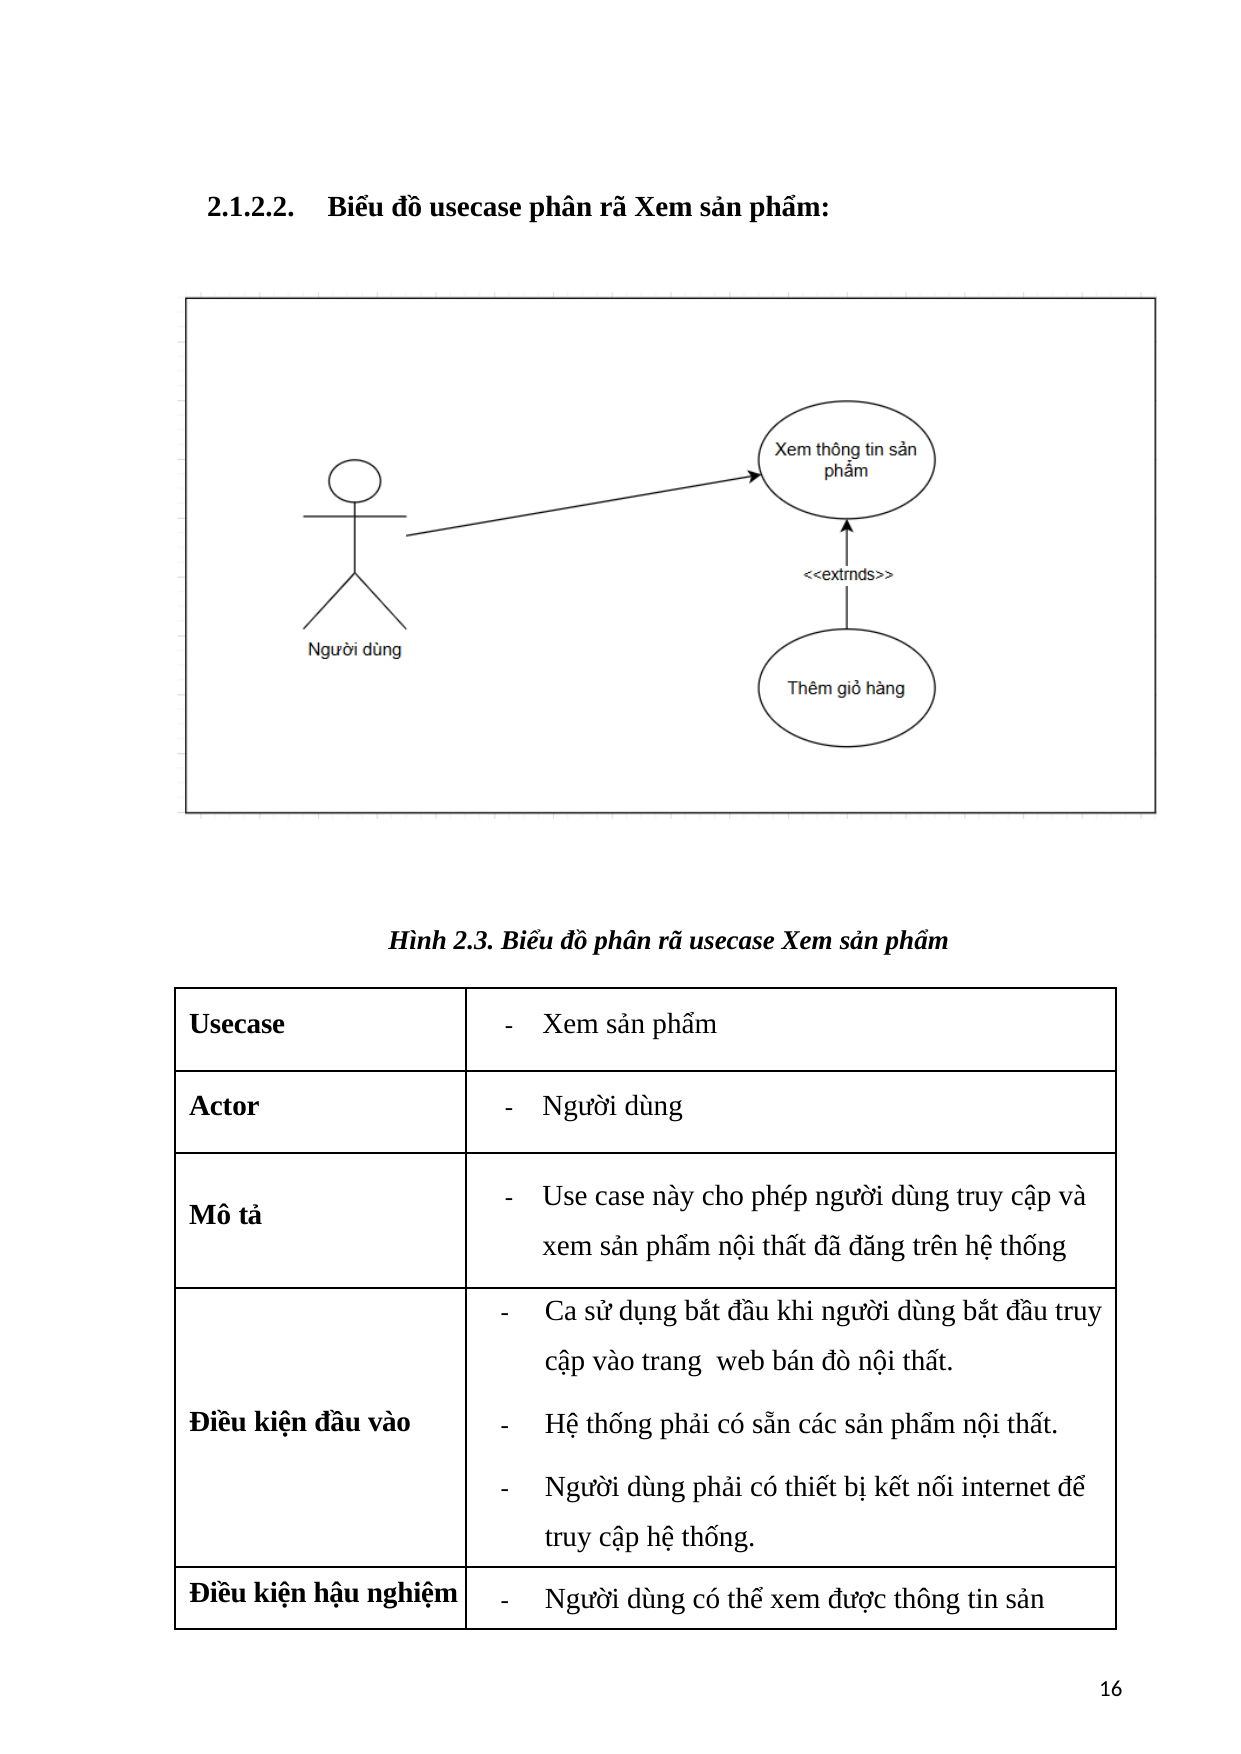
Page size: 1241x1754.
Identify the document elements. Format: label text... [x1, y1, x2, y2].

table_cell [467, 1568, 1115, 1628]
picture [177, 292, 1157, 819]
table_cell Mô tả [176, 1154, 465, 1287]
table_header Usecase [176, 989, 465, 1070]
text Hình 2.3. Biểu đồ phân rã usecase Xem sản phẩm [215, 924, 1122, 955]
table_cell Người dùng [467, 1072, 1115, 1152]
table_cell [176, 1568, 465, 1628]
table_header Xem sản phẩm [467, 989, 1115, 1070]
table_cell Actor [176, 1072, 465, 1152]
table_cell Điều kiện đầu vào [176, 1289, 465, 1566]
table_cell Ca sử dụng bắt đầu khi người dùng bắt đầu truy cập vào trang web bán đò nội thất. Hệ thống phải có sẵn các sản phẩm nội thất. Người dùng phải có thiết bị kết nối internet để truy cập hệ thống. [467, 1289, 1115, 1566]
subtitle Biểu đồ usecase phân rã Xem sản phẩm: [207, 189, 1122, 223]
table_cell Use case này cho phép người dùng truy cập và xem sản phẩm nội thất đã đăng trên hệ thống [467, 1154, 1115, 1287]
